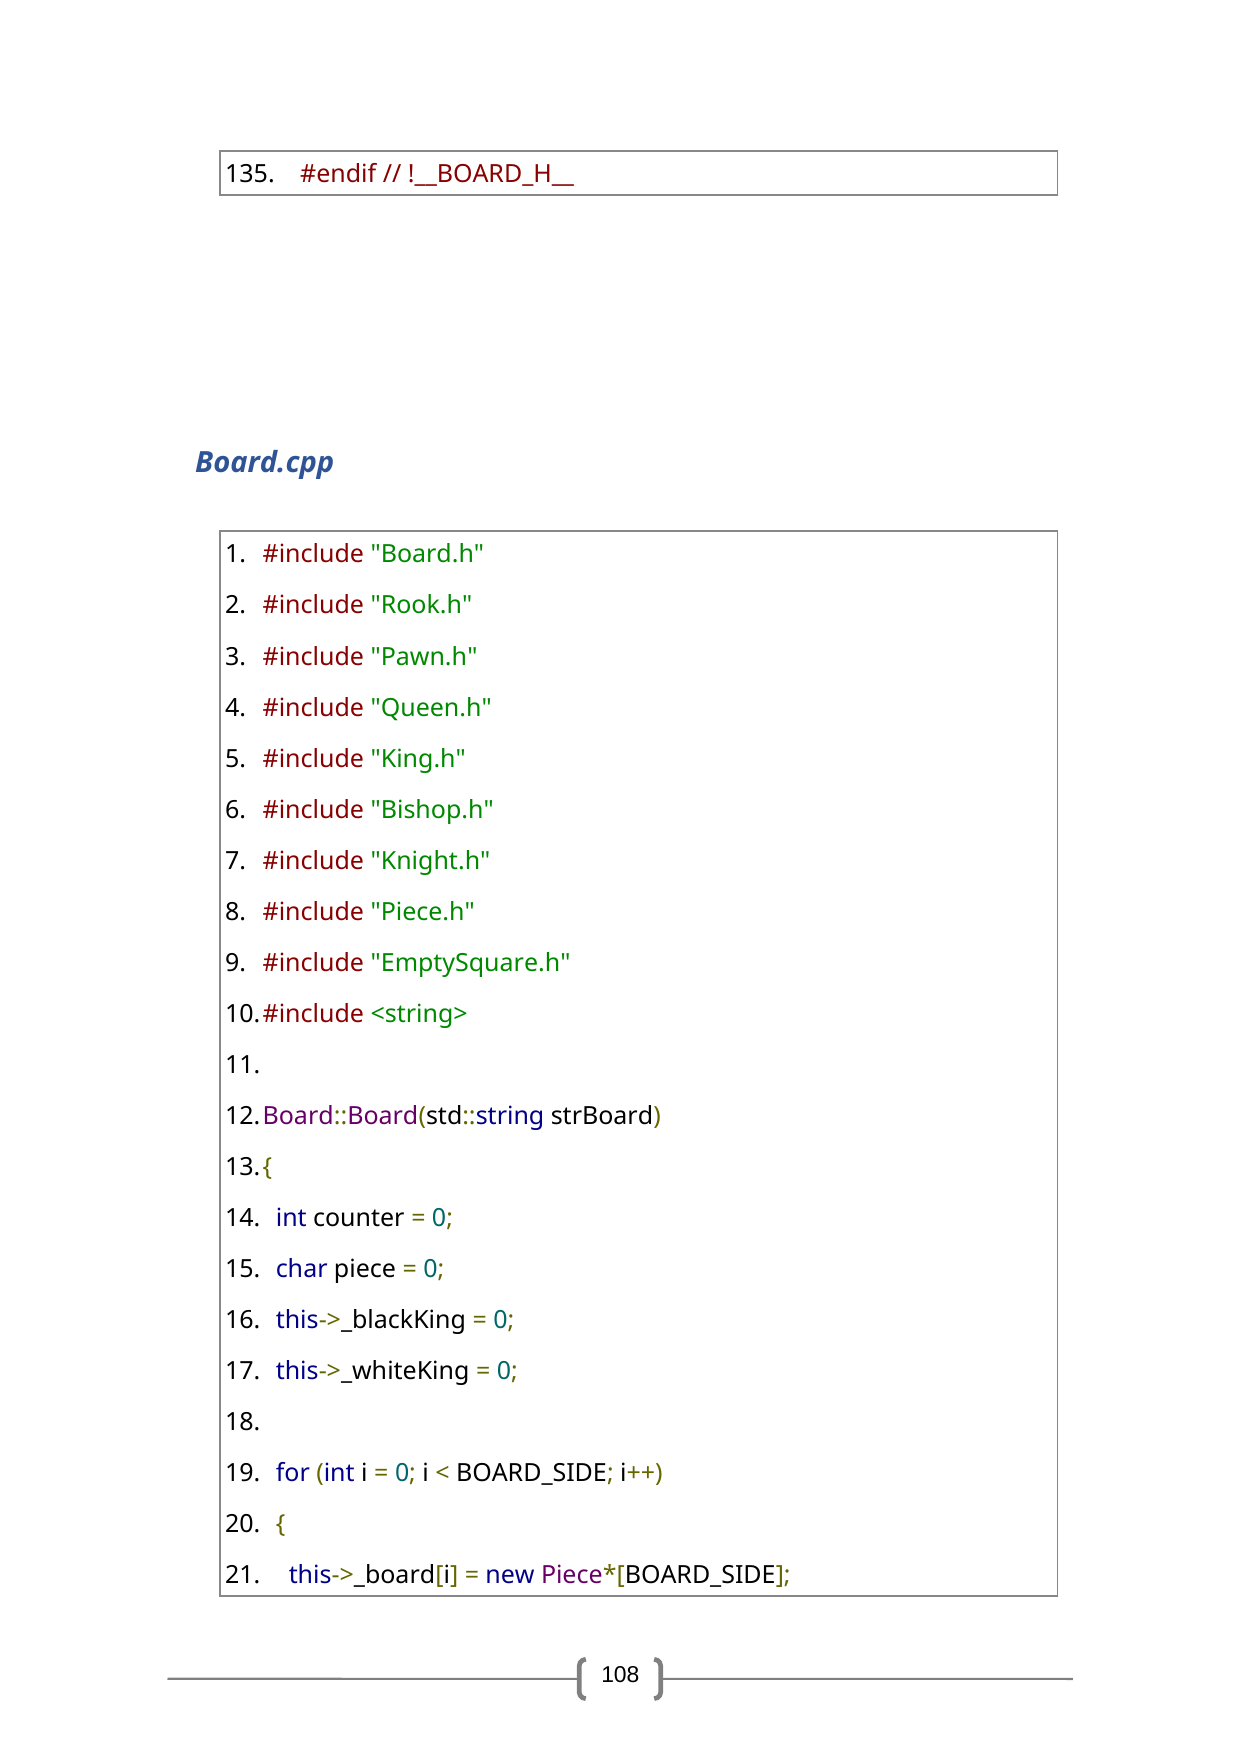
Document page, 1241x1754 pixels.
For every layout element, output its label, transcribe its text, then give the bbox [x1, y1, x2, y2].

list this->_board[i] = new Piece*[BOARD_SIDE]; [221, 1551, 1057, 1595]
list this->_blackKing = 0; [221, 1296, 1057, 1336]
list int counter = 0; [221, 1194, 1057, 1234]
list #include "Rook.h" [221, 581, 1057, 621]
list #include "Board.h" [221, 532, 1057, 570]
subtitle Board.cpp [187, 442, 1053, 481]
list { [221, 1500, 1057, 1540]
list #endif // !__BOARD_H__ [221, 152, 1057, 194]
list #include <string> [221, 990, 1057, 1029]
list #include "Queen.h" [221, 683, 1057, 723]
list this->_whiteKing = 0; [221, 1347, 1057, 1387]
list #include "Pawn.h" [221, 632, 1057, 672]
list #include "Piece.h" [221, 888, 1057, 927]
list #include "Knight.h" [221, 837, 1057, 876]
list #include "Bishop.h" [221, 786, 1057, 825]
list #include "EmptySquare.h" [221, 939, 1057, 978]
list Board::Board(std::string strBoard) [221, 1092, 1057, 1132]
list { [221, 1143, 1057, 1183]
list char piece = 0; [221, 1245, 1057, 1285]
list #include "King.h" [221, 734, 1057, 774]
list for (int i = 0; i < BOARD_SIDE; i++) [221, 1449, 1057, 1489]
